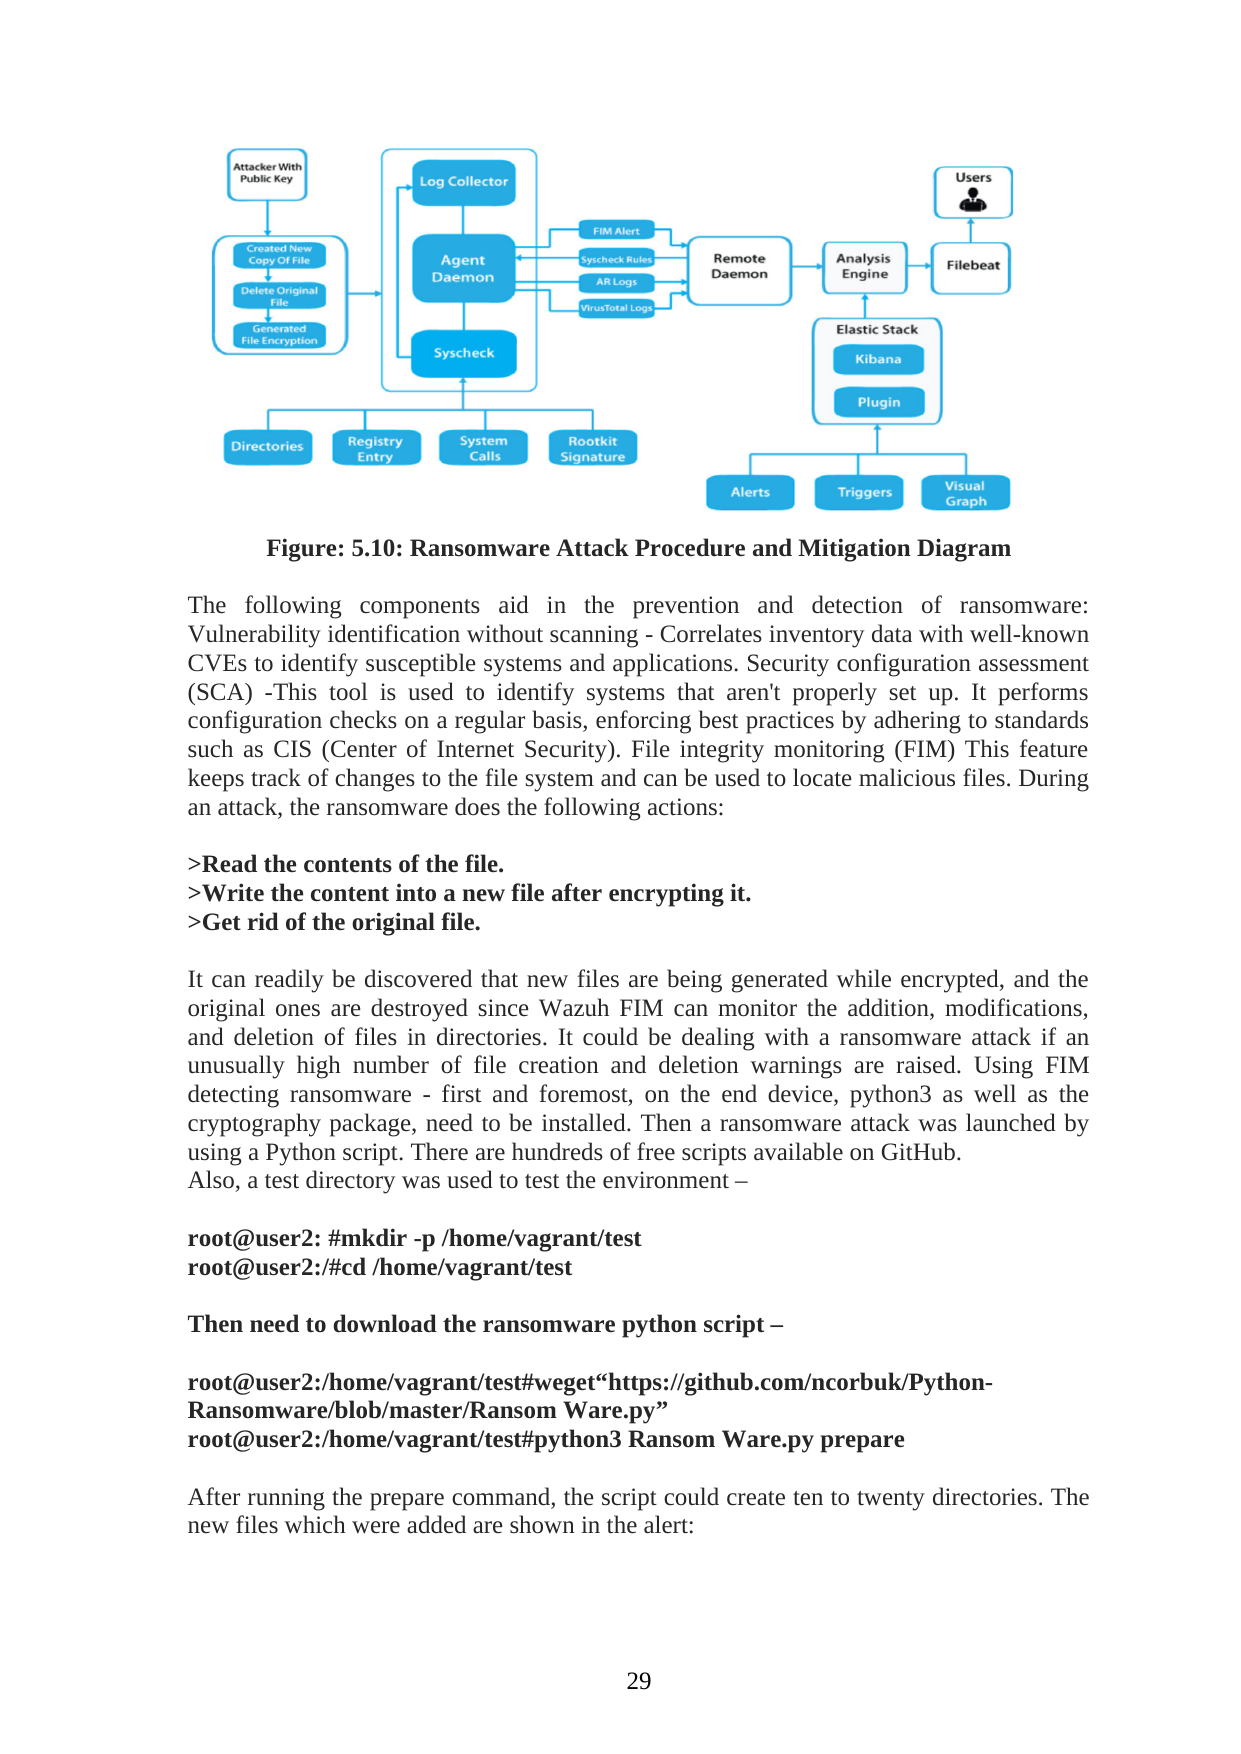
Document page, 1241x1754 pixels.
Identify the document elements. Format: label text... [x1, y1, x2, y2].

text >Get rid of the original file. [187, 907, 1090, 935]
text After running the prepare command, the script could create ten to twenty directories. The new files which were added are shown in the alert: [187, 1482, 1090, 1539]
text root@user2:/home/vagrant/test#weget“https://github.com/ncorbuk/Python-Ransomware/blob/master/Ransom Ware.py” [187, 1367, 1090, 1424]
text The following components aid in the prevention and detection of ransomware: Vulnerability identification without scanning - Correlates inventory data with well-known CVEs to identify susceptible systems and applications. Security configuration assessment (SCA) -This tool is used to identify systems that aren't properly set up. It performs configuration checks on a regular basis, enforcing best practices by adhering to standards such as CIS (Center of Internet Security). File integrity monitoring (FIM) This feature keeps track of changes to the file system and can be used to locate malicious files. During an attack, the ransomware does the following actions: [187, 590, 1090, 820]
text >Read the contents of the file. [187, 849, 1090, 878]
text root@user2:/#cd /home/vagrant/test [187, 1252, 1090, 1280]
text It can readily be discovered that new files are being generated while encrypted, and the original ones are destroyed since Wazuh FIM can monitor the addition, modifications, and deletion of files in directories. It could be dealing with a ransomware attack if an unusually high number of file creation and deletion warnings are raised. Using FIM detecting ransomware - first and foremost, on the end device, python3 as well as the cryptography package, need to be installed. Then a ransomware attack was launched by using a Python script. There are hundreds of free scripts available on GitHub. [187, 964, 1090, 1165]
text root@user2: #mkdir -p /home/vagrant/test [187, 1223, 1090, 1252]
picture [187, 121, 1091, 533]
text Also, a test directory was used to test the environment – [187, 1165, 1090, 1194]
text root@user2:/home/vagrant/test#python3 Ransom Ware.py prepare [187, 1424, 1090, 1453]
text >Write the content into a new file after encrypting it. [187, 878, 1090, 907]
text Then need to download the ransomware python script – [187, 1309, 1090, 1338]
text Figure: 5.10: Ransomware Attack Procedure and Mitigation Diagram [187, 533, 1090, 562]
